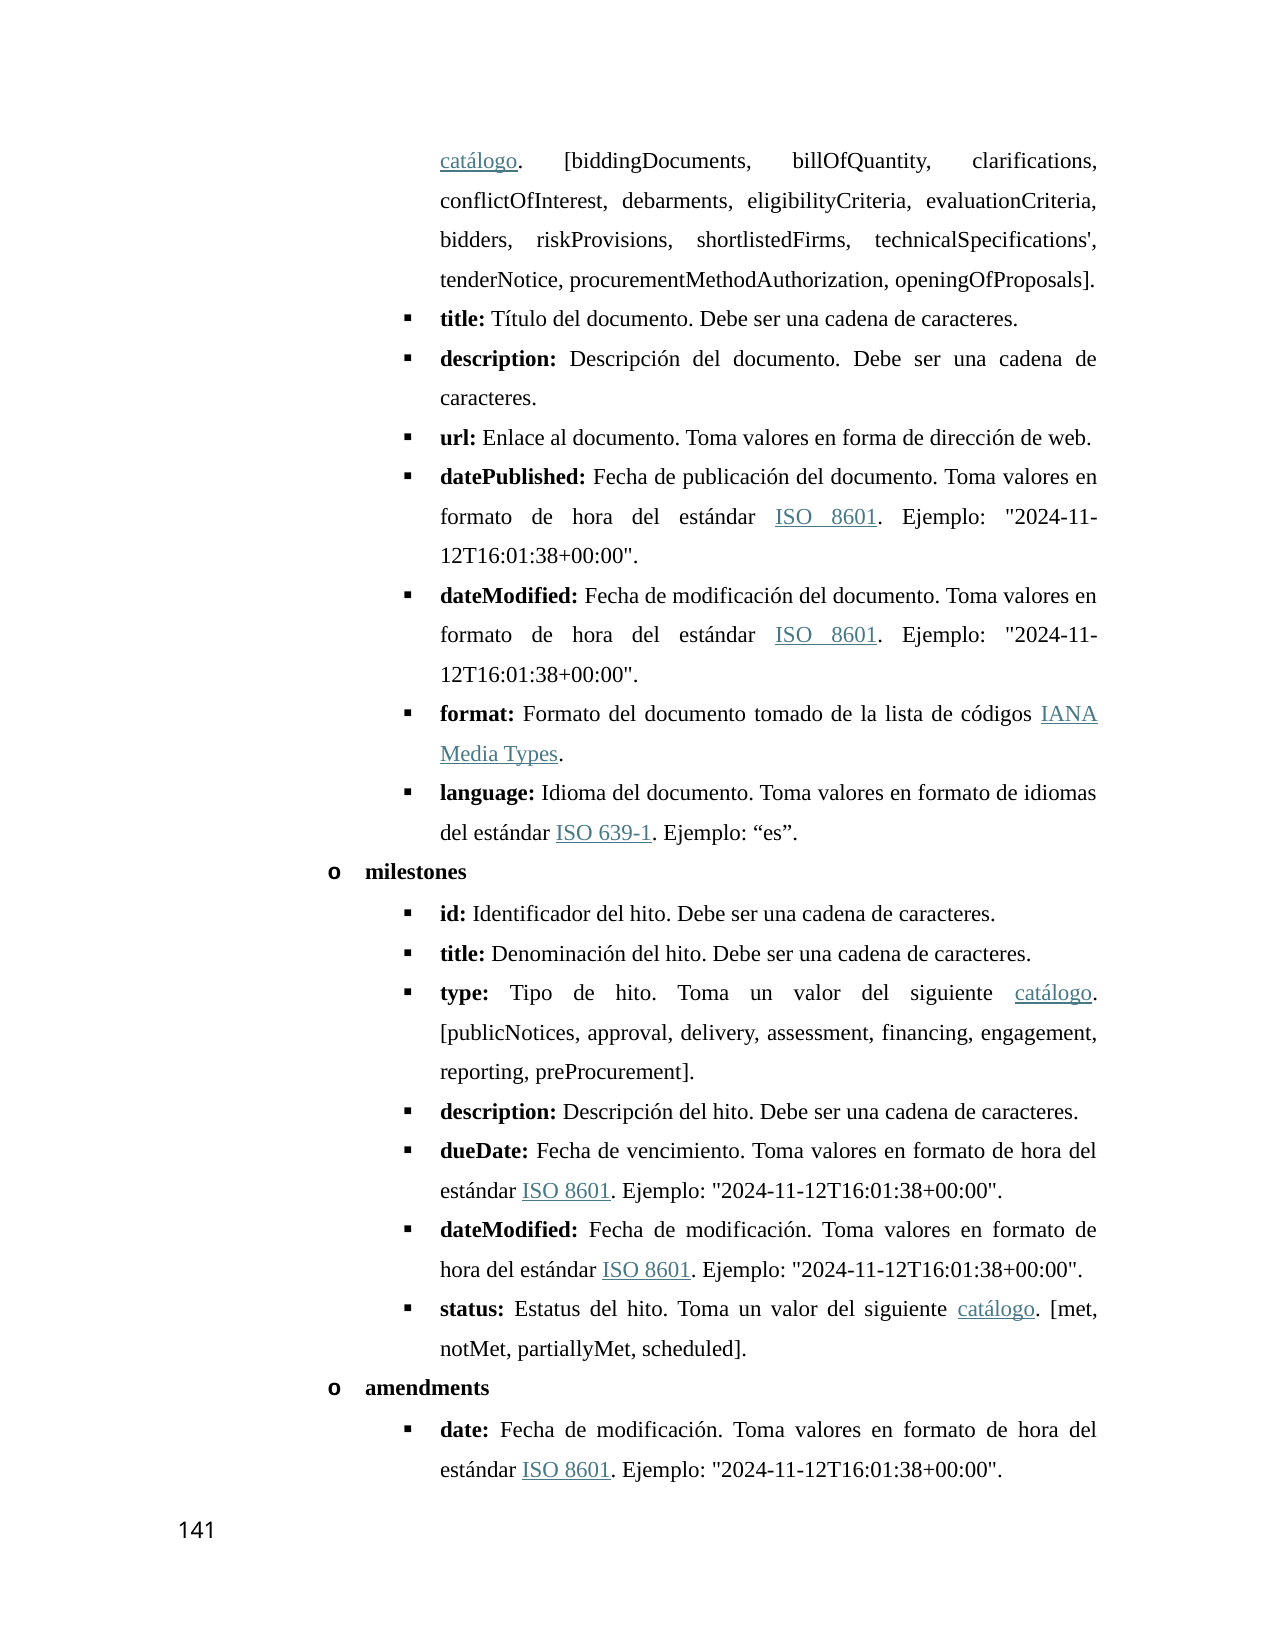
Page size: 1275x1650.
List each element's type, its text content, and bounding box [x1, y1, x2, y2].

list language: Idioma del documento. Toma valores en formato de idiomas del estándar ISO 639-1. Ejemplo: “es”. [402, 779, 1098, 845]
list date: Fecha de modificación. Toma valores en formato de hora del estándar ISO 8601. Ejemplo: "2024-11-12T16:01:38+00:00". [402, 1417, 1098, 1482]
list title: Denominación del hito. Debe ser una cadena de caracteres. [402, 940, 1098, 966]
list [402, 148, 1098, 292]
list id: Identificador del hito. Debe ser una cadena de caracteres. [402, 901, 1098, 927]
list description: Descripción del hito. Debe ser una cadena de caracteres. [402, 1098, 1098, 1124]
list dateModified: Fecha de modificación del documento. Toma valores en formato de hora del estándar ISO 8601. Ejemplo: "2024-11-12T16:01:38+00:00". [402, 582, 1098, 687]
list title: Título del documento. Debe ser una cadena de caracteres. [402, 306, 1098, 332]
list format: Formato del documento tomado de la lista de códigos IANA Media Types. [402, 700, 1098, 766]
list type: Tipo de hito. Toma un valor del siguiente catálogo. [publicNotices, approval, delivery, assessment, financing, engagement, reporting, preProcurement]. [402, 979, 1098, 1085]
list description: Descripción del documento. Debe ser una cadena de caracteres. [402, 345, 1098, 411]
list url: Enlace al documento. Toma valores en forma de dirección de web. [402, 424, 1098, 450]
list amendments [327, 1374, 1098, 1402]
list dateModified: Fecha de modificación. Toma valores en formato de hora del estándar ISO 8601. Ejemplo: "2024-11-12T16:01:38+00:00". [402, 1216, 1098, 1282]
list milestones [327, 858, 1098, 886]
list status: Estatus del hito. Toma un valor del siguiente catálogo. [met, notMet, partiallyMet, scheduled]. [402, 1295, 1098, 1361]
list dueDate: Fecha de vencimiento. Toma valores en formato de hora del estándar ISO 8601. Ejemplo: "2024-11-12T16:01:38+00:00". [402, 1137, 1098, 1203]
list datePublished: Fecha de publicación del documento. Toma valores en formato de hora del estándar ISO 8601. Ejemplo: "2024-11-12T16:01:38+00:00". [402, 463, 1098, 569]
